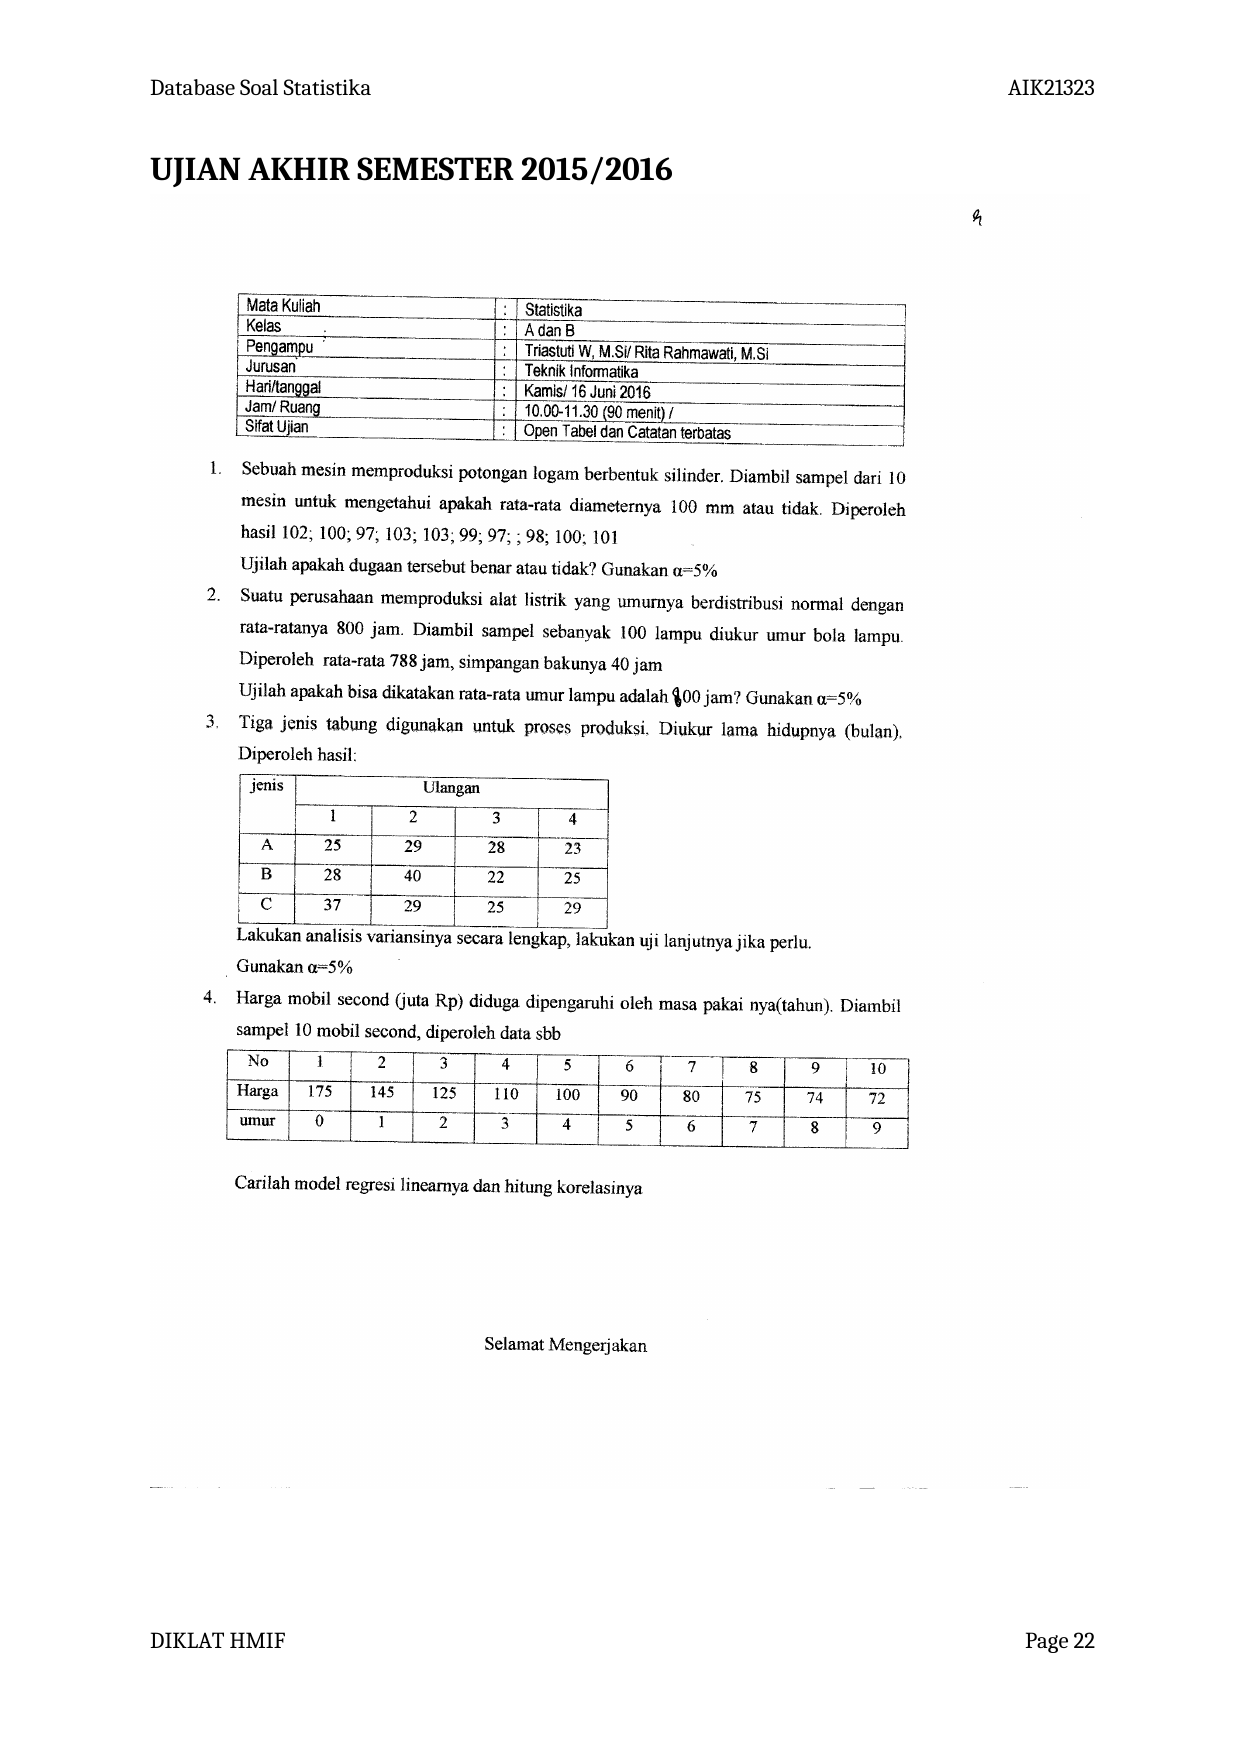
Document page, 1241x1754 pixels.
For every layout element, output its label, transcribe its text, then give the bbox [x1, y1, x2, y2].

picture [150, 194, 1091, 1489]
subtitle UJIAN AKHIR SEMESTER 2015/2016 [150, 150, 1090, 188]
